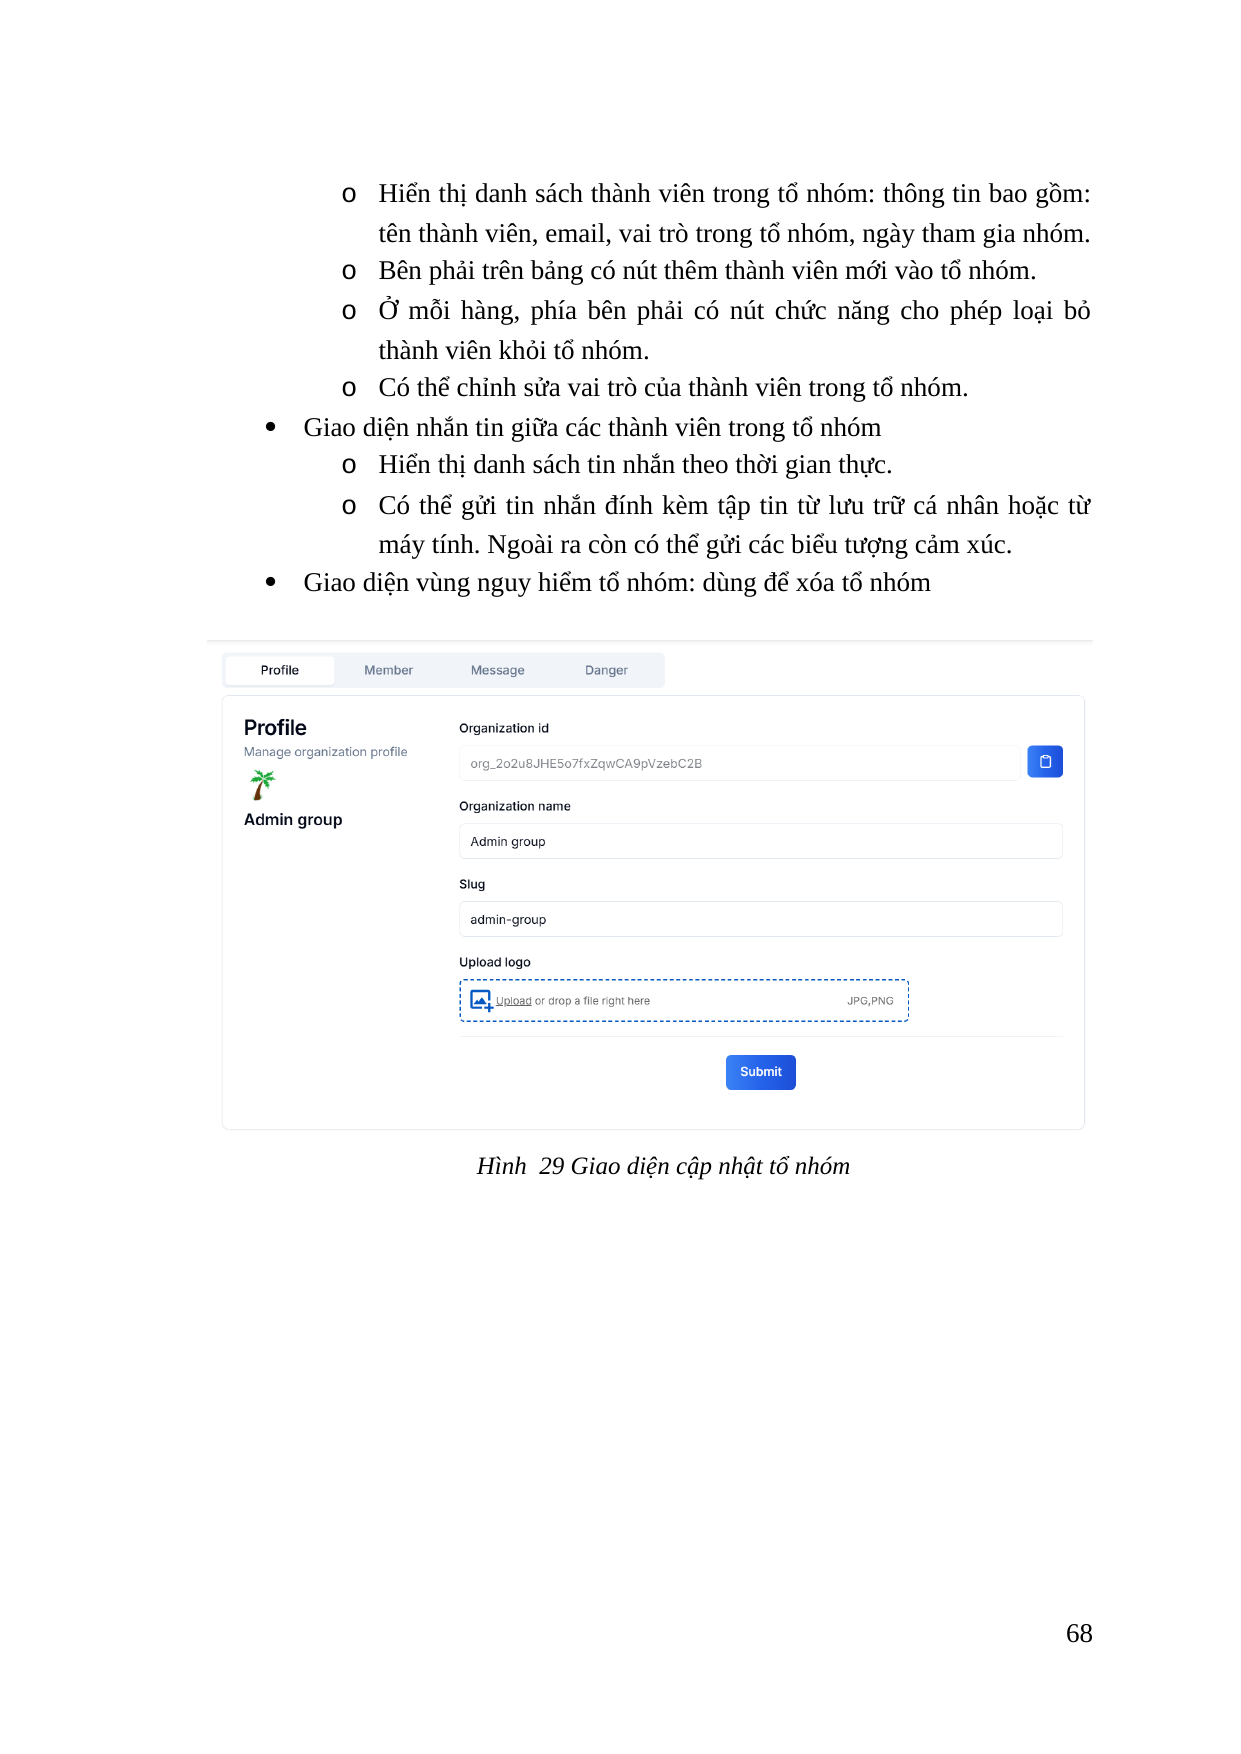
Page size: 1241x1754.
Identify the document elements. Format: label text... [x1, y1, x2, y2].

list Ở mỗi hàng, phía bên phải có nút chức năng cho phép loại bỏ thành viên khỏi tổ nhóm. [341, 294, 1093, 365]
picture [206, 640, 1093, 1133]
list Có thể chỉnh sửa vai trò của thành viên trong tổ nhóm. [341, 371, 1093, 404]
list Hiển thị danh sách thành viên trong tổ nhóm: thông tin bao gồm: tên thành viên, email, vai trò trong tổ nhóm, ngày tham gia nhóm. [341, 177, 1093, 248]
list Có thể gửi tin nhắn đính kèm tập tin từ lưu trữ cá nhân hoặc từ máy tính. Ngoài ra còn có thể gửi các biểu tượng cảm xúc. [341, 489, 1093, 559]
list Giao diện nhắn tin giữa các thành viên trong tổ nhóm [266, 411, 1093, 442]
list Giao diện vùng nguy hiểm tổ nhóm: dùng để xóa tổ nhóm [266, 566, 1093, 597]
list Hiển thị danh sách tin nhắn theo thời gian thực. [341, 449, 1093, 482]
list Bên phải trên bảng có nút thêm thành viên mới vào tổ nhóm. [341, 254, 1093, 287]
